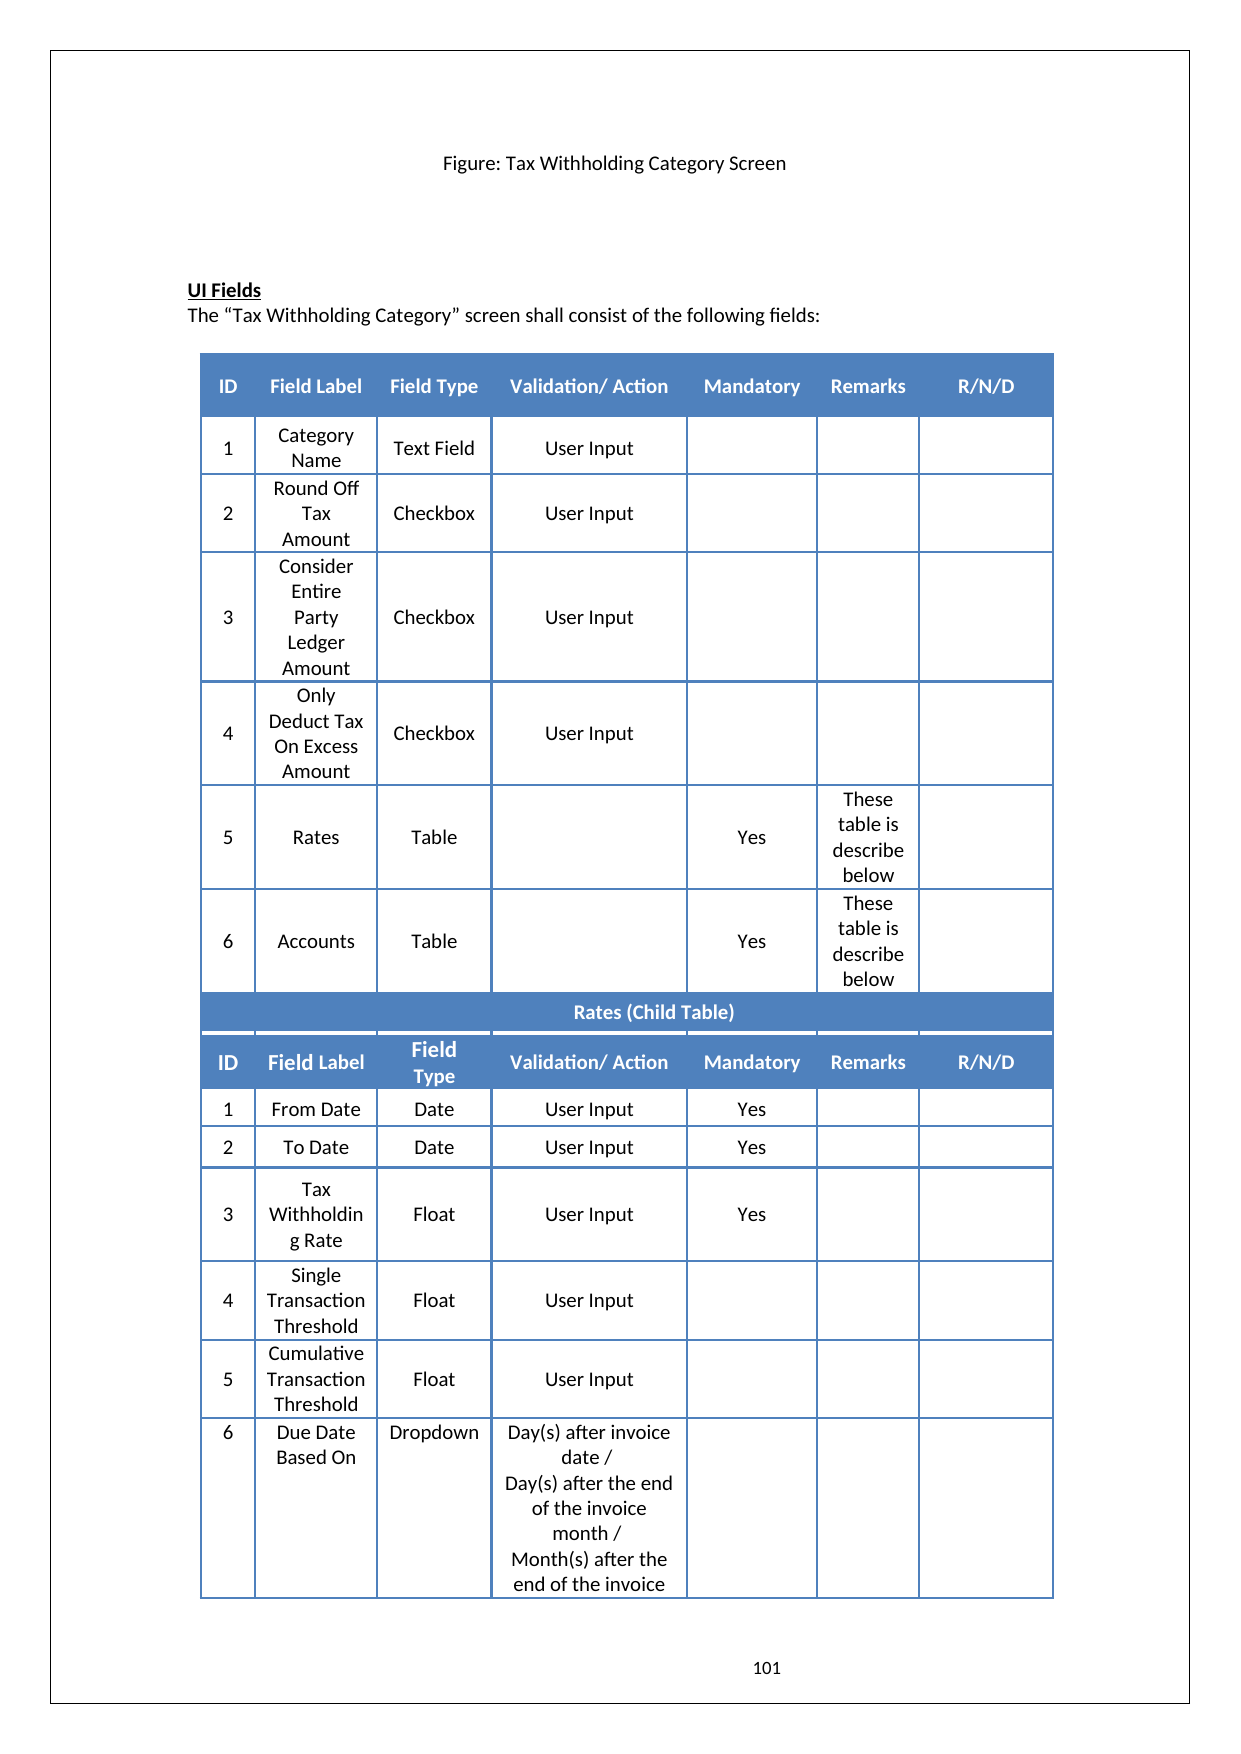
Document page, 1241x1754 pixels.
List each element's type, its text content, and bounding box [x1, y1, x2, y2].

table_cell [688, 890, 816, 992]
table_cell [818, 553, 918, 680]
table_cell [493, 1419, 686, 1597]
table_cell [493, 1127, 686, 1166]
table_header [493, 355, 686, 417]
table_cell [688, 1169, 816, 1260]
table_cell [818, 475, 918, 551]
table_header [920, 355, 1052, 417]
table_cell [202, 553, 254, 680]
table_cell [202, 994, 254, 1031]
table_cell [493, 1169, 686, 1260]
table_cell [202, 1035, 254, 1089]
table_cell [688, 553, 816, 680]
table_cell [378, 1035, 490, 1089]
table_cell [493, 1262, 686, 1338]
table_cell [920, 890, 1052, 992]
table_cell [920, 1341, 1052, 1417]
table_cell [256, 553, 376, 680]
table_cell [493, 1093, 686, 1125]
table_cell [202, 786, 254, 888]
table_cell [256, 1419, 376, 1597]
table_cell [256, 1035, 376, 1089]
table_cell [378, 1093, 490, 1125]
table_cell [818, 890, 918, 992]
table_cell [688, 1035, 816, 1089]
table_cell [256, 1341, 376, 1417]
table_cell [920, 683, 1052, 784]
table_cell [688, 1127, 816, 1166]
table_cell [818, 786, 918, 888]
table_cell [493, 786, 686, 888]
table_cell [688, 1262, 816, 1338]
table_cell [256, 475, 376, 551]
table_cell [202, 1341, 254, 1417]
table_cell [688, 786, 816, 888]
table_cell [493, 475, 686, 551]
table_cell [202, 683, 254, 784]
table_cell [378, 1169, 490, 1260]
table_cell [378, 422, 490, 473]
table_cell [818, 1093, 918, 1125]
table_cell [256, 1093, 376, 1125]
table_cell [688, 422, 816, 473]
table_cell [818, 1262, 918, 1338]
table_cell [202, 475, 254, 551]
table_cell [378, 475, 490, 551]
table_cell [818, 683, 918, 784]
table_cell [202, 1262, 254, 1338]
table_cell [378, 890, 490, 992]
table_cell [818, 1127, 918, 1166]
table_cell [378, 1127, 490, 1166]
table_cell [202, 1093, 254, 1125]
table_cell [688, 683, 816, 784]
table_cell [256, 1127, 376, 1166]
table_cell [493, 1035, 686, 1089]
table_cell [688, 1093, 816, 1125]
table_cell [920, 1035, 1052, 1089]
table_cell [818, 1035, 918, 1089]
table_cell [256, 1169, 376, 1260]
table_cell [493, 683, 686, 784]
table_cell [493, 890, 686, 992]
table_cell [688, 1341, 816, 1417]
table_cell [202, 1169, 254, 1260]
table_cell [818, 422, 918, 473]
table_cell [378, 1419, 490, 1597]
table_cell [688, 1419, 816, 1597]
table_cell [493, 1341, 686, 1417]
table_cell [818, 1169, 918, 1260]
text Figure: Tax Withholding Category Screen [187, 150, 1042, 175]
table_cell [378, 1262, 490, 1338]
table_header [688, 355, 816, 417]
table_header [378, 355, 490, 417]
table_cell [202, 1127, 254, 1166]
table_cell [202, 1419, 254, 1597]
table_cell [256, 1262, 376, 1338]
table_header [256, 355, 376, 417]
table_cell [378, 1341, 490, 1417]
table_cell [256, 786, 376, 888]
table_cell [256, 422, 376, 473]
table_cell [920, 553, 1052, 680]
text The “Tax Withholding Category” screen shall consist of the following fields: [187, 302, 1042, 328]
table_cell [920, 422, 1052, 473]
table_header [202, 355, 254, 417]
list UI Fields [187, 277, 1053, 302]
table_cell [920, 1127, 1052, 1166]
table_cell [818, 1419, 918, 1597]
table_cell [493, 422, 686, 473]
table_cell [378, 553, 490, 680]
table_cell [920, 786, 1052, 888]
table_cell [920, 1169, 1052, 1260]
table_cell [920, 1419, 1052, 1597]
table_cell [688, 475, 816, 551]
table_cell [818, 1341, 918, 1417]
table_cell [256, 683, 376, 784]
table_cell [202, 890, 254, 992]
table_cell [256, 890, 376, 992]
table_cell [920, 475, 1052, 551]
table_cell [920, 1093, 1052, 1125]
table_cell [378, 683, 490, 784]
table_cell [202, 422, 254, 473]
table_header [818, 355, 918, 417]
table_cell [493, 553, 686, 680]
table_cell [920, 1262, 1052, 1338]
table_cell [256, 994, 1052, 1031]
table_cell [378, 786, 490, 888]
